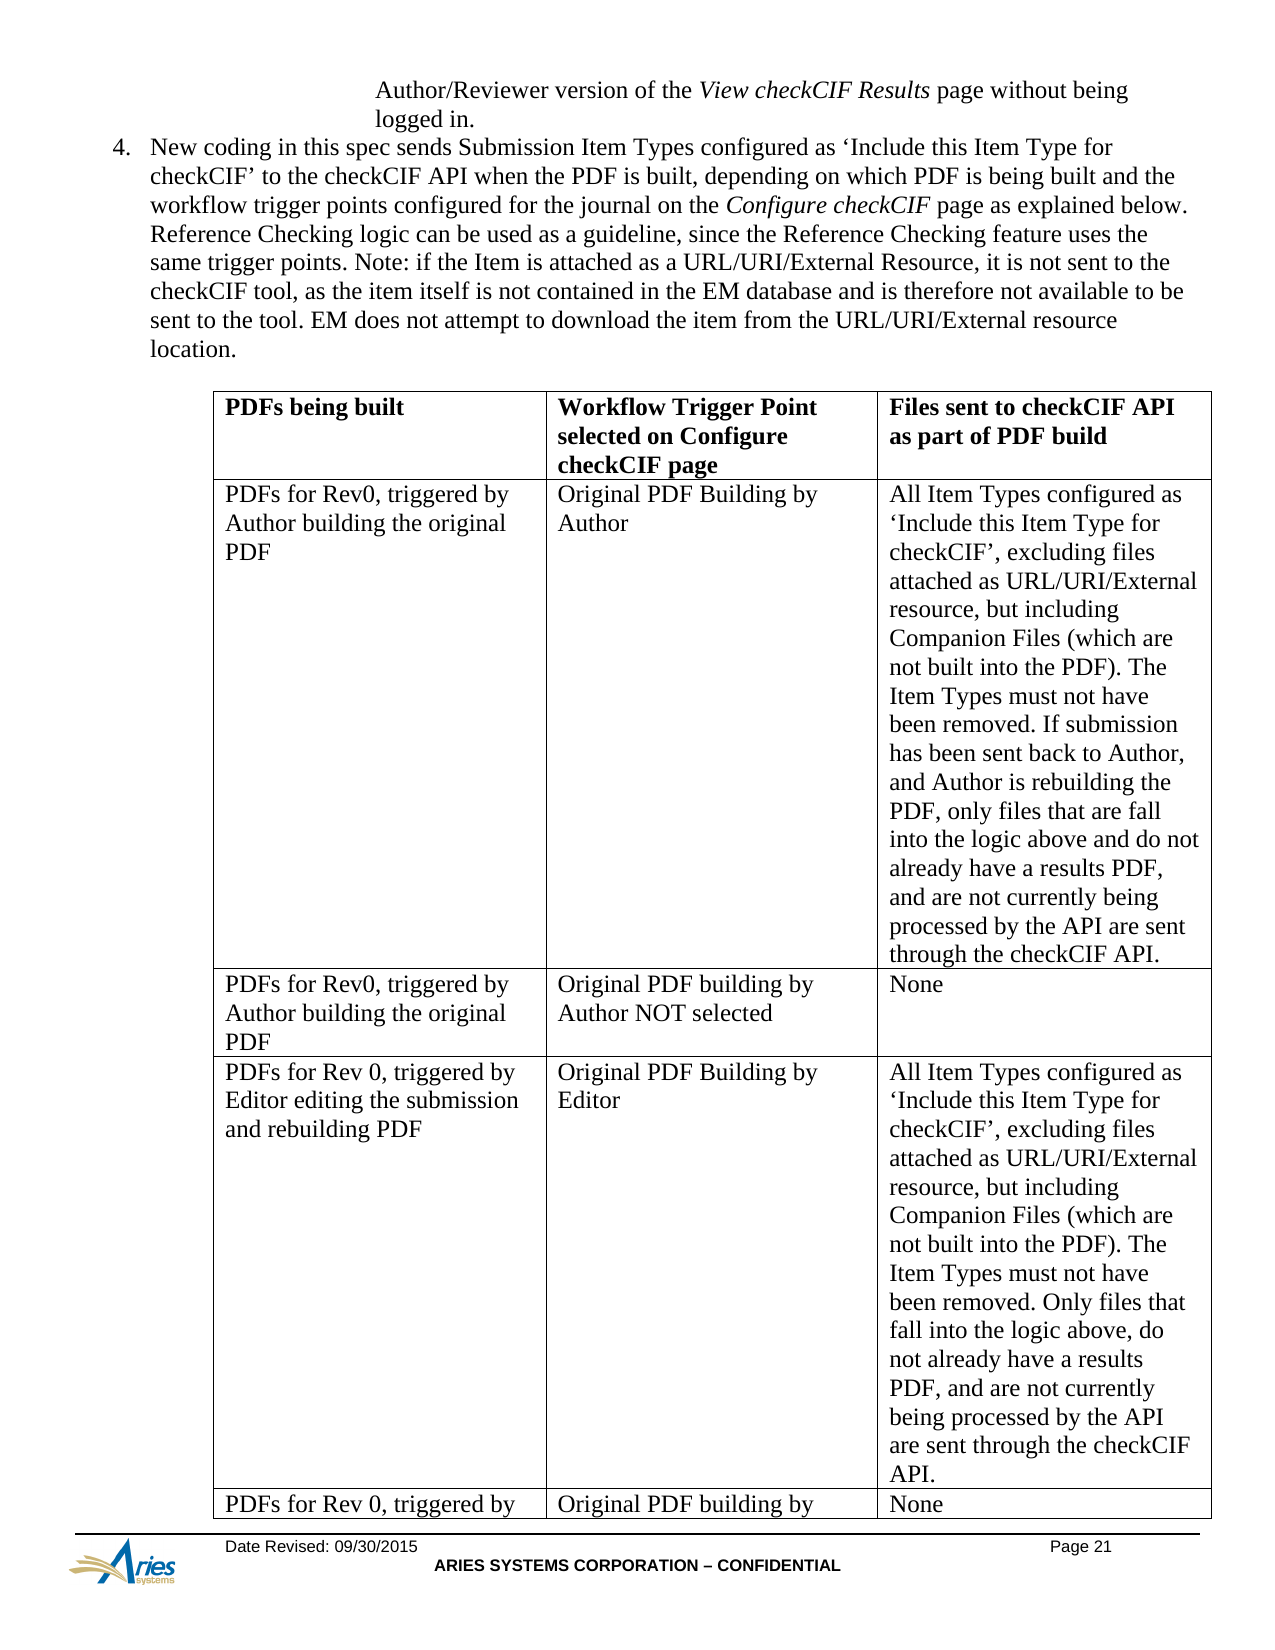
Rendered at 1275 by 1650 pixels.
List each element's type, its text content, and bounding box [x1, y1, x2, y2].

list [337, 75, 1200, 132]
picture [68, 1538, 175, 1585]
table_cell All Item Types configured as ‘Include this Item Type for checkCIF’, excluding files attached as URL/URI/External resource, but including Companion Files (which are not built into the PDF). The Item Types must not have been removed. Only files that fall into the logic above, do not already have a results PDF, and are not currently being processed by the API are sent through the checkCIF API. [878, 1057, 1211, 1488]
table_header Files sent to checkCIF API as part of PDF build [878, 392, 1211, 478]
table_cell PDFs for Rev0, triggered by Author building the original PDF [214, 480, 546, 968]
table_cell Original PDF building by Author NOT selected [547, 969, 877, 1056]
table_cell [214, 1489, 546, 1518]
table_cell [214, 1057, 546, 1488]
table_cell None [878, 1489, 1211, 1518]
list New coding in this spec sends Submission Item Types configured as ‘Include this Item Type for checkCIF’ to the checkCIF API when the PDF is built, depending on which PDF is being built and the workflow trigger points configured for the journal on the Configure checkCIF page as explained below. Reference Checking logic can be used as a guideline, since the Reference Checking feature uses the same trigger points. Note: if the Item is attached as a URL/URI/External Resource, it is not sent to the checkCIF tool, as the item itself is not contained in the EM database and is therefore not available to be sent to the tool. EM does not attempt to download the item from the URL/URI/External resource location. [112, 132, 1200, 362]
table_cell All Item Types configured as ‘Include this Item Type for checkCIF’, excluding files attached as URL/URI/External resource, but including Companion Files (which are not built into the PDF). The Item Types must not have been removed. If submission has been sent back to Author, and Author is rebuilding the PDF, only files that are fall into the logic above and do not already have a results PDF, and are not currently being processed by the API are sent through the checkCIF API. [878, 480, 1211, 968]
table_header PDFs being built [214, 392, 546, 478]
table_cell PDFs for Rev0, triggered by Author building the original PDF [214, 969, 546, 1056]
table_cell None [878, 969, 1211, 1056]
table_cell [547, 1489, 877, 1518]
table_cell Original PDF Building by Author [547, 480, 877, 968]
table_header Workflow Trigger Point selected on Configure checkCIF page [547, 392, 877, 478]
table_cell Original PDF Building by Editor [547, 1057, 877, 1488]
